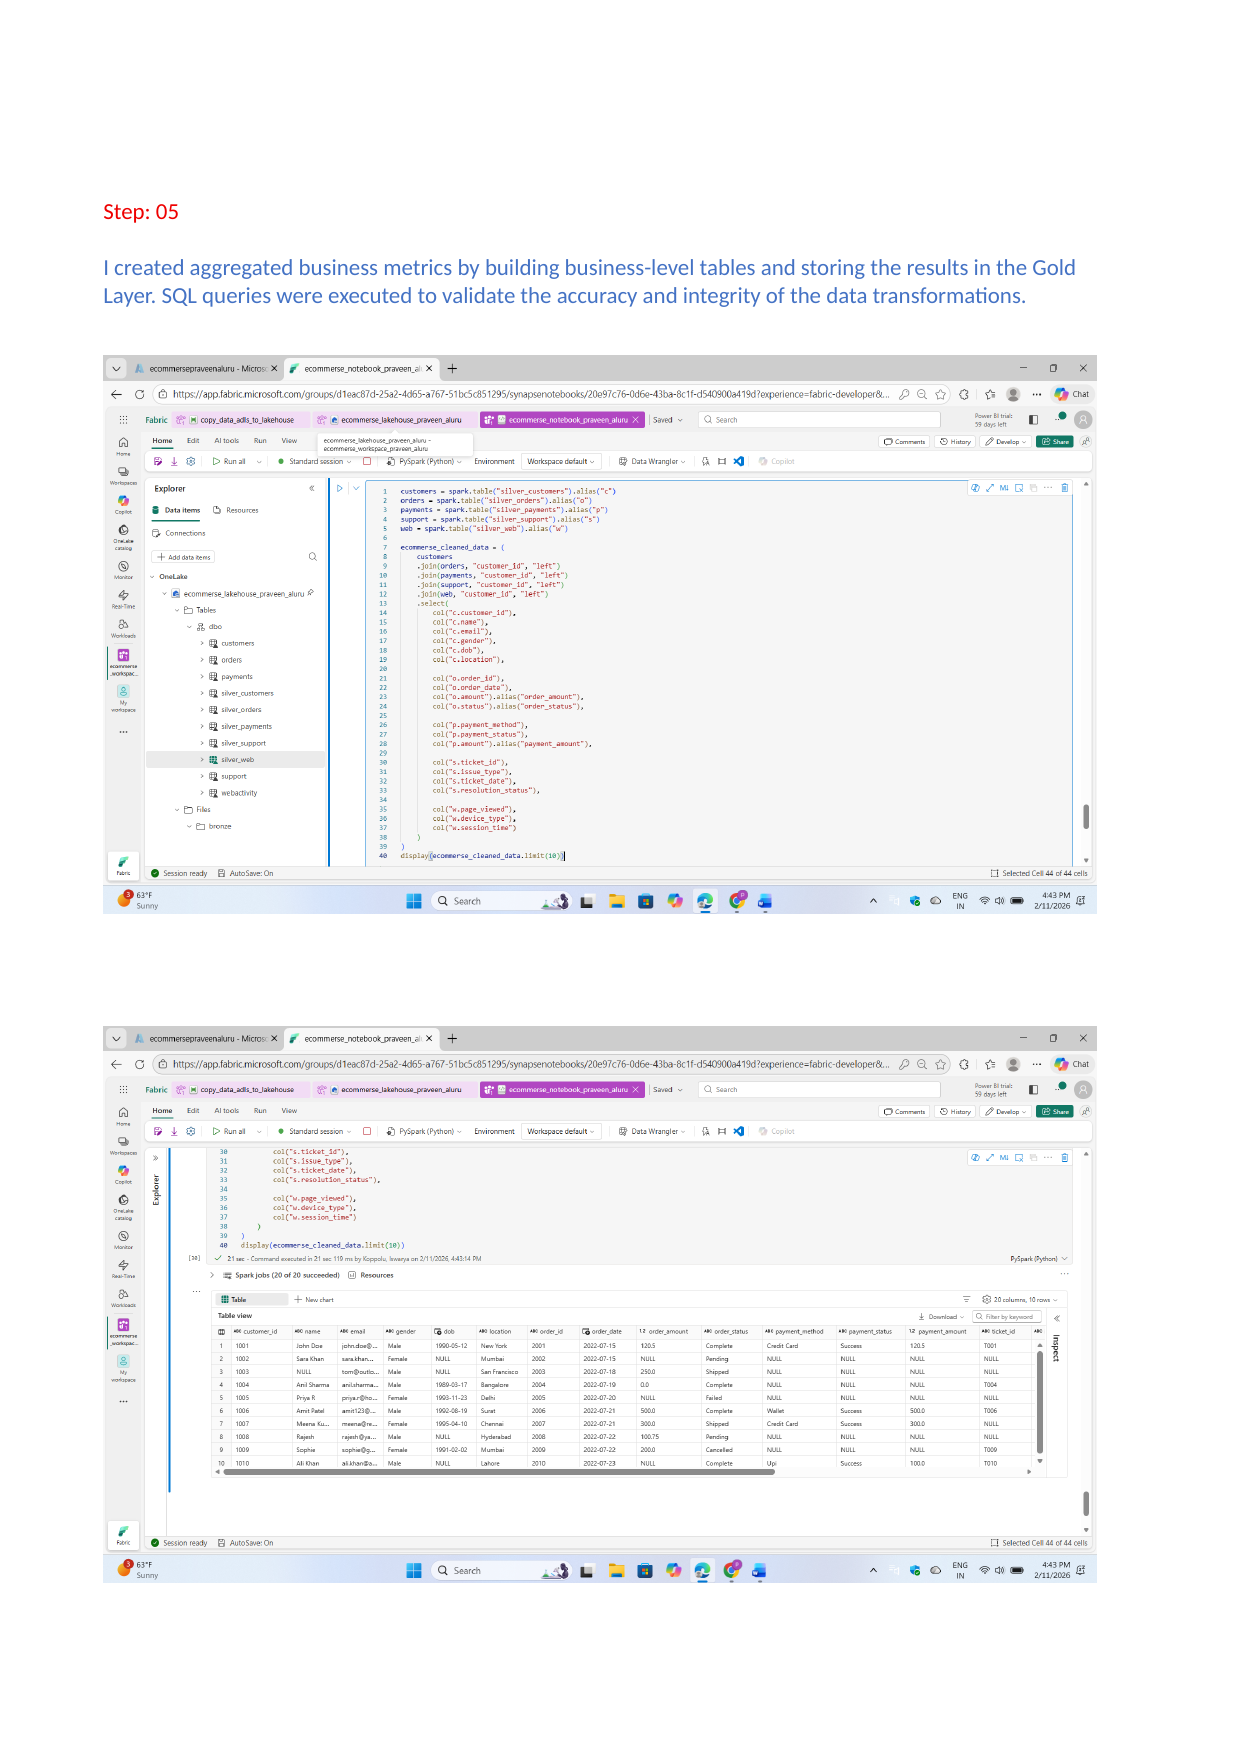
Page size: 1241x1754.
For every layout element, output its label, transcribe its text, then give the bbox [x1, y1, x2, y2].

picture [103, 1026, 1097, 1583]
picture [103, 355, 1097, 914]
text Step: 05 [103, 197, 1134, 225]
text I created aggregated business metrics by building business-level tables and storing the results in the Gold Layer. SQL queries were executed to validate the accuracy and integrity of the data transformations. [103, 253, 1134, 309]
